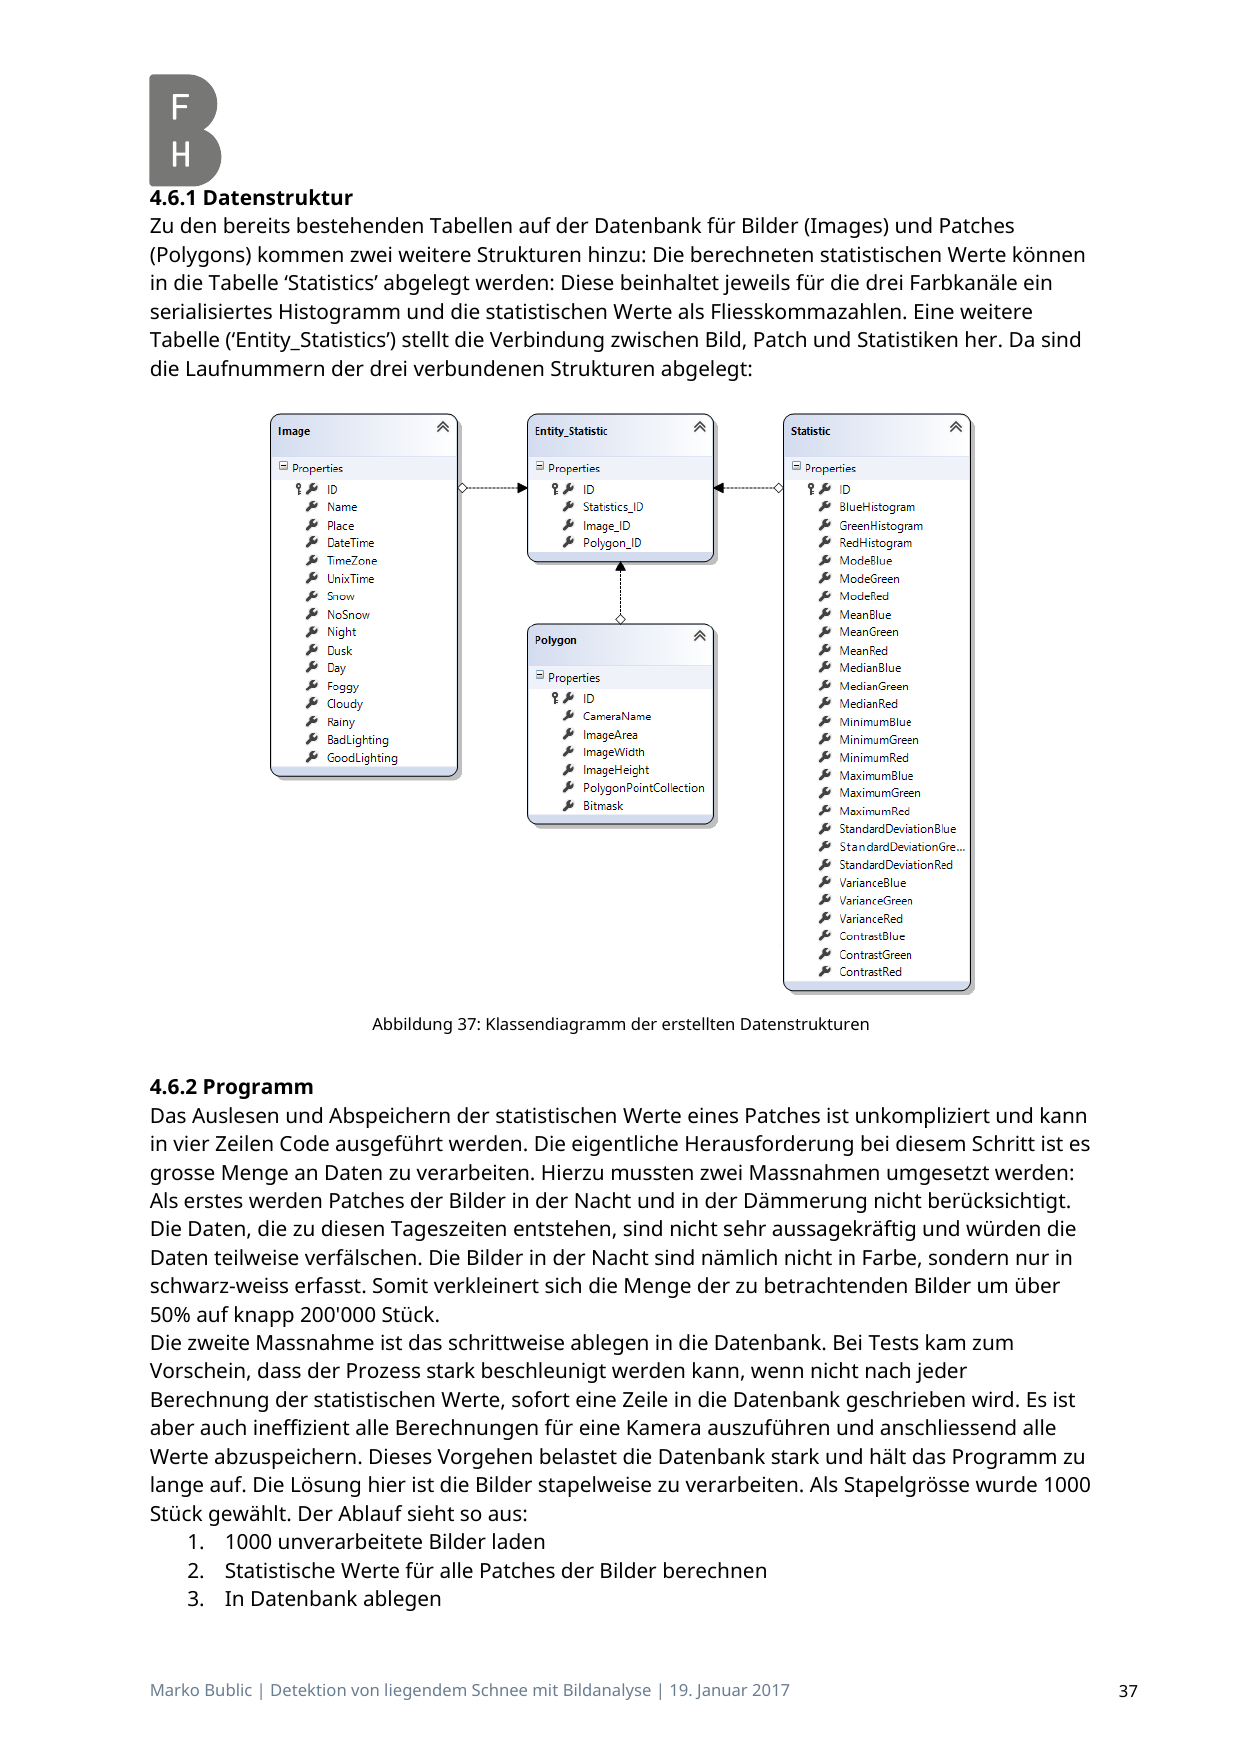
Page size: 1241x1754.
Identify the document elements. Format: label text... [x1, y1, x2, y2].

text Das Auslesen und Abspeichern der statistischen Werte eines Patches ist unkompliziert und kann in vier Zeilen Code ausgeführt werden. Die eigentliche Herausforderung bei diesem Schritt ist es grosse Menge an Daten zu verarbeiten. Hierzu mussten zwei Massnahmen umgesetzt werden: [149, 1101, 1093, 1186]
list 1000 unverarbeitete Bilder laden [187, 1527, 1093, 1556]
subtitle Datenstruktur [149, 183, 1093, 212]
text Abbildung 37: Klassendiagramm der erstellten Datenstrukturen [149, 1009, 1093, 1035]
subtitle Programm [149, 1072, 1093, 1101]
list In Datenbank ablegen [187, 1584, 1093, 1613]
picture [266, 410, 976, 997]
text Zu den bereits bestehenden Tabellen auf der Datenbank für Bilder (Images) und Patches (Polygons) kommen zwei weitere Strukturen hinzu: Die berechneten statistischen Werte können in die Tabelle ‘Statistics’ abgelegt werden: Diese beinhaltet jeweils für die drei Farbkanäle ein serialisiertes Histogramm und die statistischen Werte als Fliesskommazahlen. Eine weitere Tabelle (‘Entity_Statistics’) stellt die Verbindung zwischen Bild, Patch und Statistiken her. Da sind die Laufnummern der drei verbundenen Strukturen abgelegt: [149, 212, 1093, 382]
list Statistische Werte für alle Patches der Bilder berechnen [187, 1556, 1093, 1584]
text Die zweite Massnahme ist das schrittweise ablegen in die Datenbank. Bei Tests kam zum Vorschein, dass der Prozess stark beschleunigt werden kann, wenn nicht nach jeder Berechnung der statistischen Werte, sofort eine Zeile in die Datenbank geschrieben wird. Es ist aber auch ineffizient alle Berechnungen für eine Kamera auszuführen und anschliessend alle Werte abzuspeichern. Dieses Vorgehen belastet die Datenbank stark und hält das Programm zu lange auf. Die Lösung hier ist die Bilder stapelweise zu verarbeiten. Als Stapelgrösse wurde 1000 Stück gewählt. Der Ablauf sieht so aus: [149, 1328, 1093, 1527]
text Als erstes werden Patches der Bilder in der Nacht und in der Dämmerung nicht berücksichtigt. Die Daten, die zu diesen Tageszeiten entstehen, sind nicht sehr aussagekräftig und würden die Daten teilweise verfälschen. Die Bilder in der Nacht sind nämlich nicht in Farbe, sondern nur in schwarz-weiss erfasst. Somit verkleinert sich die Menge der zu betrachtenden Bilder um über 50% auf knapp 200'000 Stück. [149, 1186, 1093, 1328]
